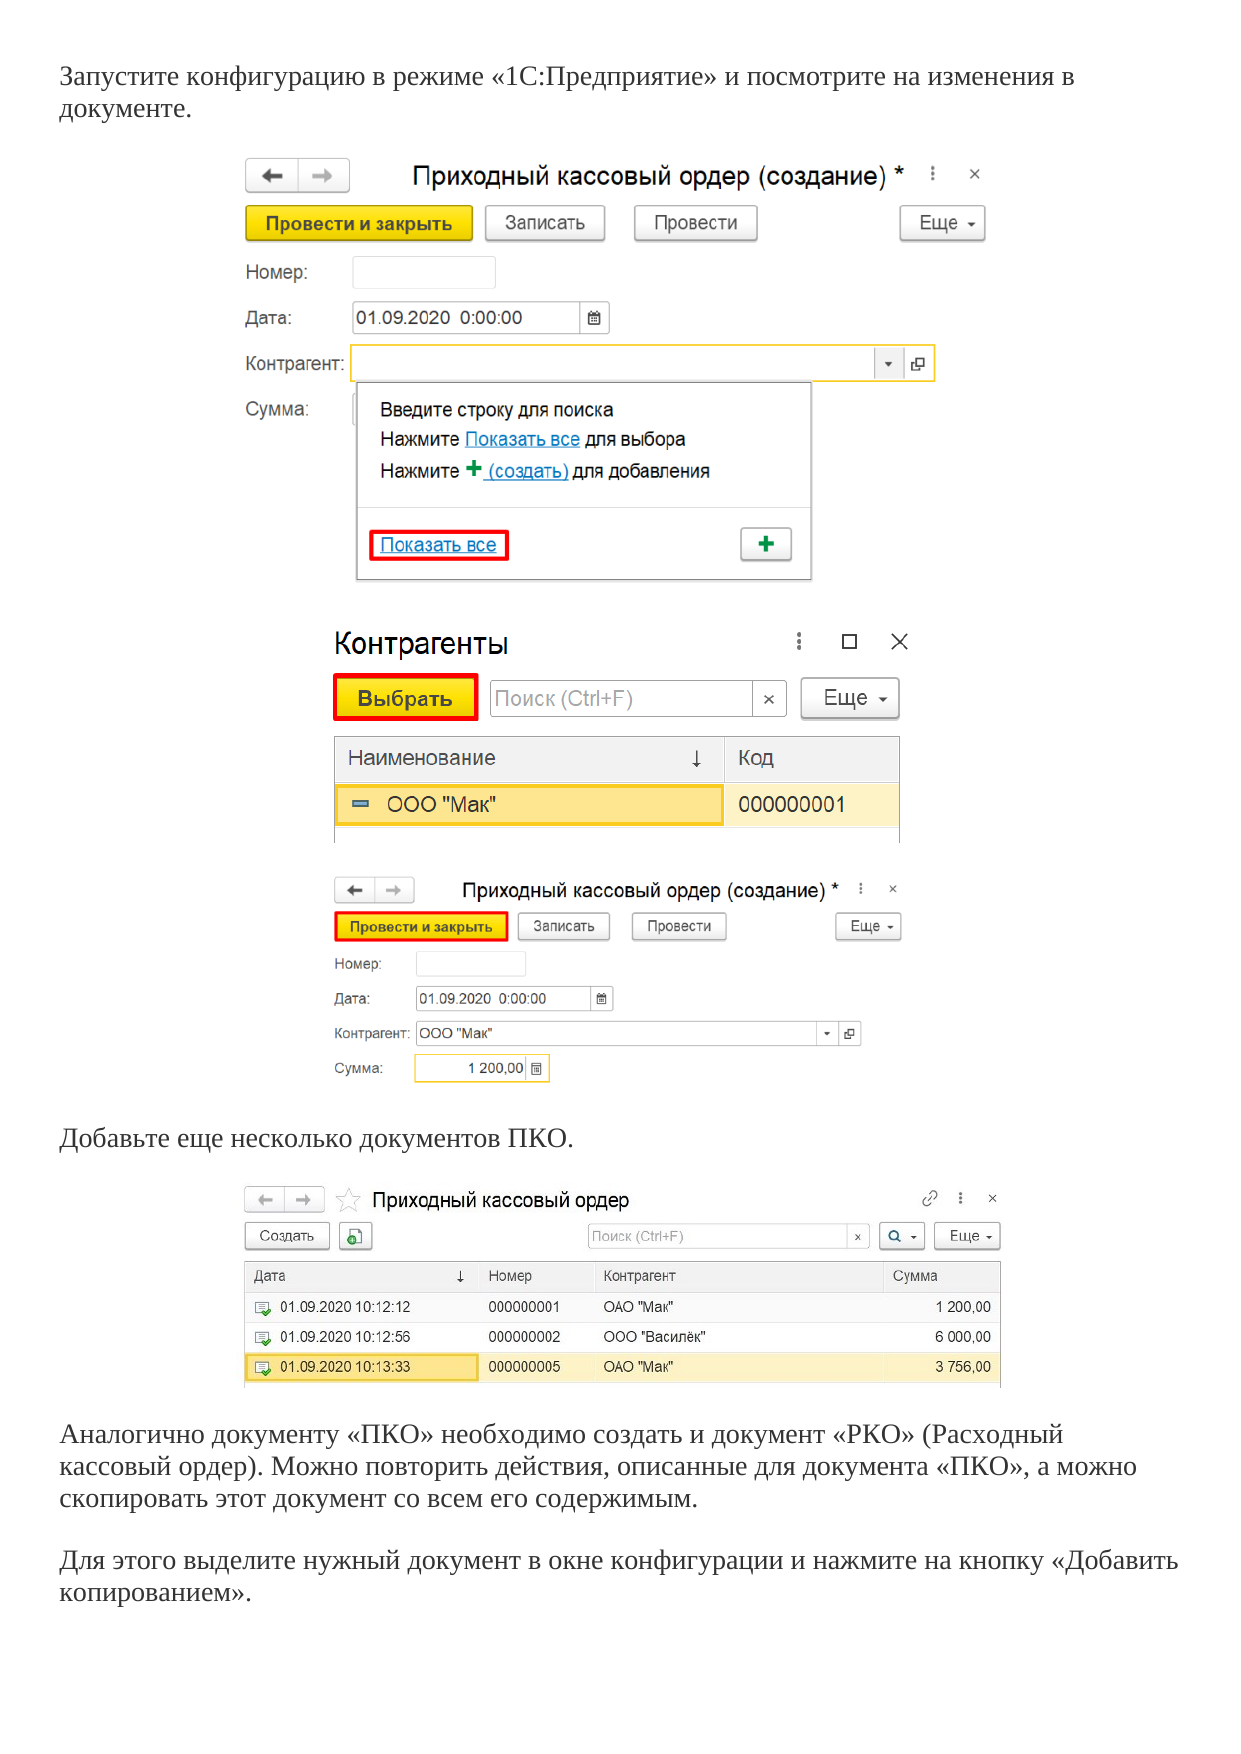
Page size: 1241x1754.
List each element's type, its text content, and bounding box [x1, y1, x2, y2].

picture [325, 618, 916, 843]
picture [236, 1182, 1004, 1388]
text Запустите конфигурацию в режиме «1С:Предприятие» и посмотрите на изменения в документе. [59, 59, 1181, 124]
text Для этого выделите нужный документ в окне конфигурации и нажмите на кнопку «Добавить копированием». [59, 1543, 1181, 1608]
text Добавьте еще несколько документов ПКО. [59, 1121, 1181, 1153]
picture [325, 871, 916, 1092]
text Аналогично документу «ПКО» необходимо создать и документ «РКО» (Расходный кассовый ордер). Можно повторить действия, описанные для документа «ПКО», а можно скопировать этот документ со всем его содержимым. [59, 1417, 1181, 1514]
picture [236, 153, 1004, 590]
